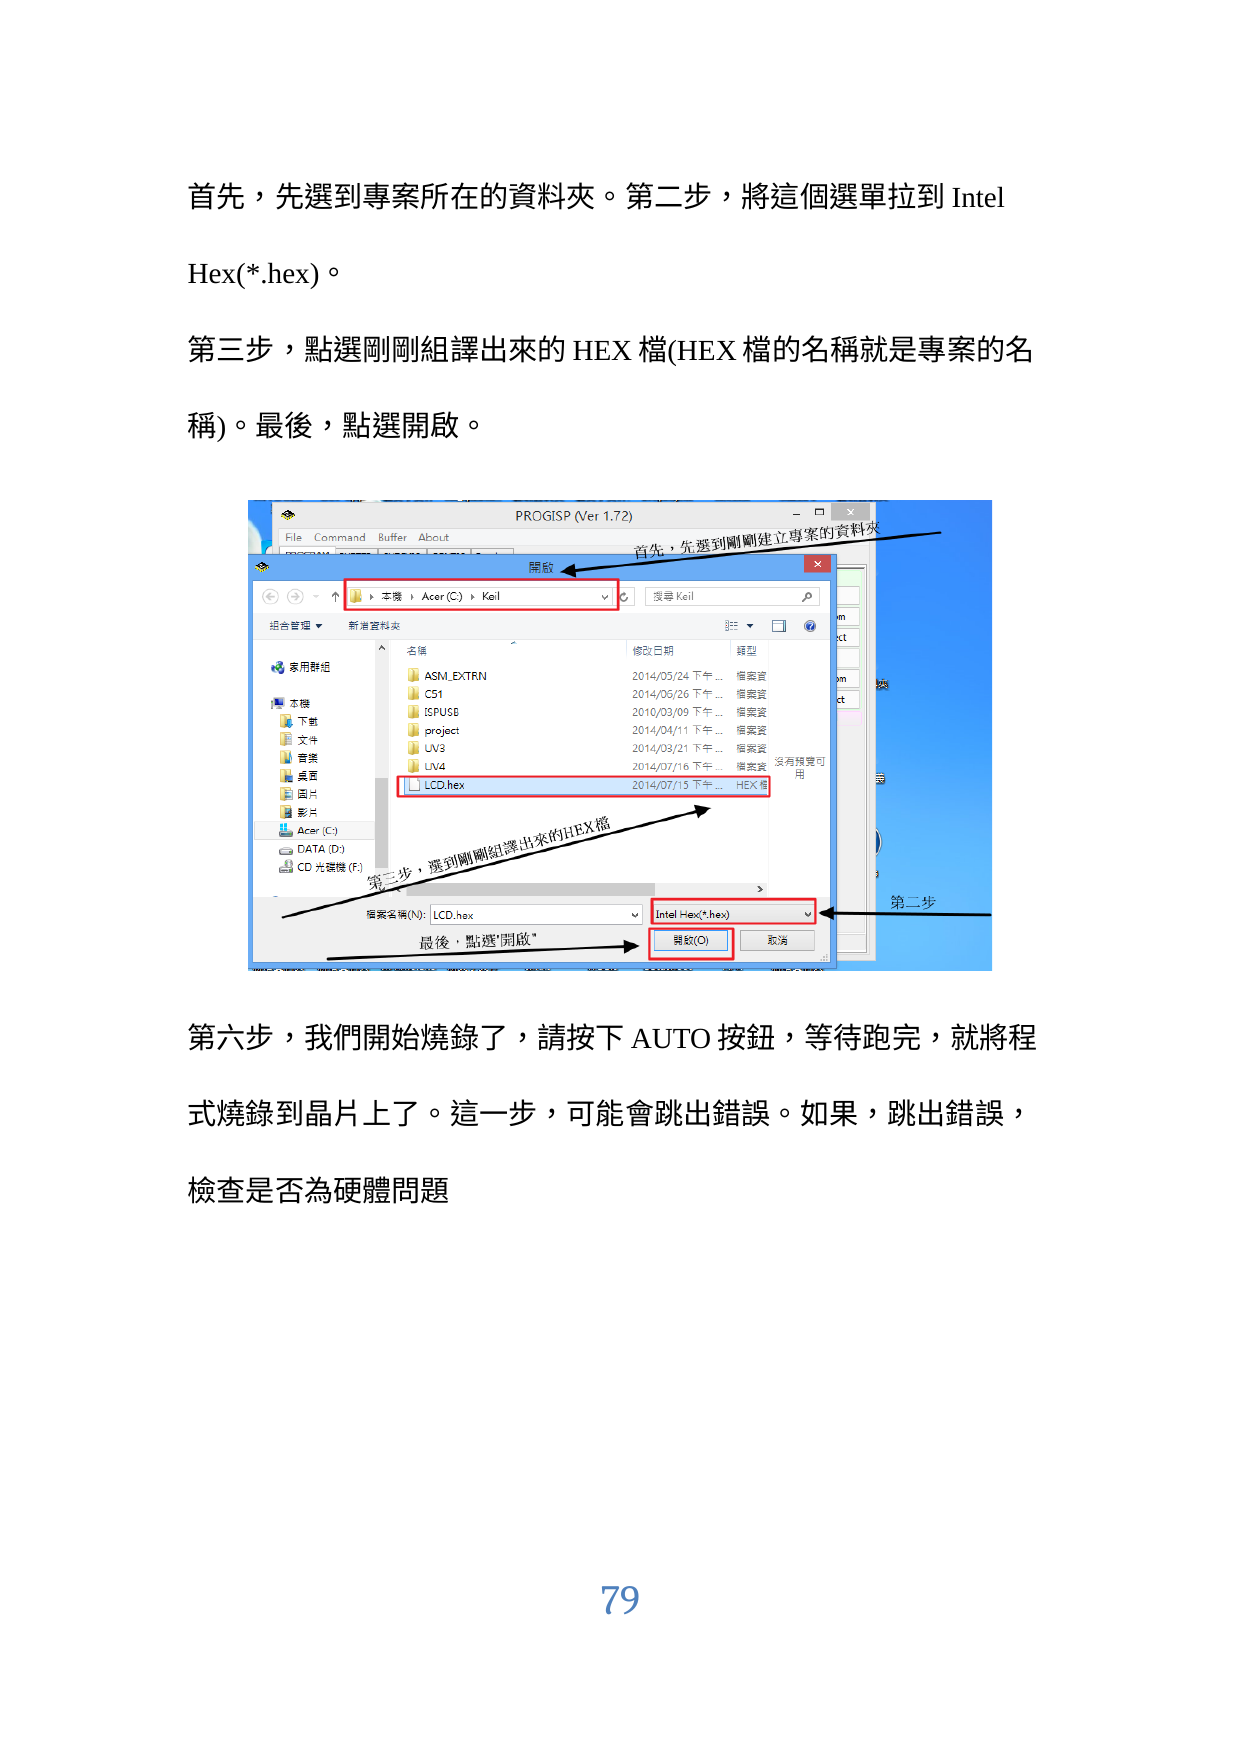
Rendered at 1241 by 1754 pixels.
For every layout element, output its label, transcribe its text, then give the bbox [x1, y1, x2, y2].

text 第六步，我們開始燒錄了，請按下AUTO按鈕，等待跑完，就將程式燒錄到晶片上了。這一步，可能會跳出錯誤。如果，跳出錯誤，檢查是否為硬體問題 [187, 997, 1053, 1227]
text 首先，先選到專案所在的資料夾。第二步，將這個選單拉到Intel Hex(*.hex)。 [187, 156, 1053, 309]
text 第三步，點選剛剛組譯出來的HEX檔(HEX檔的名稱就是專案的名稱)。最後，點選開啟。 [187, 309, 1053, 462]
picture [248, 500, 993, 971]
